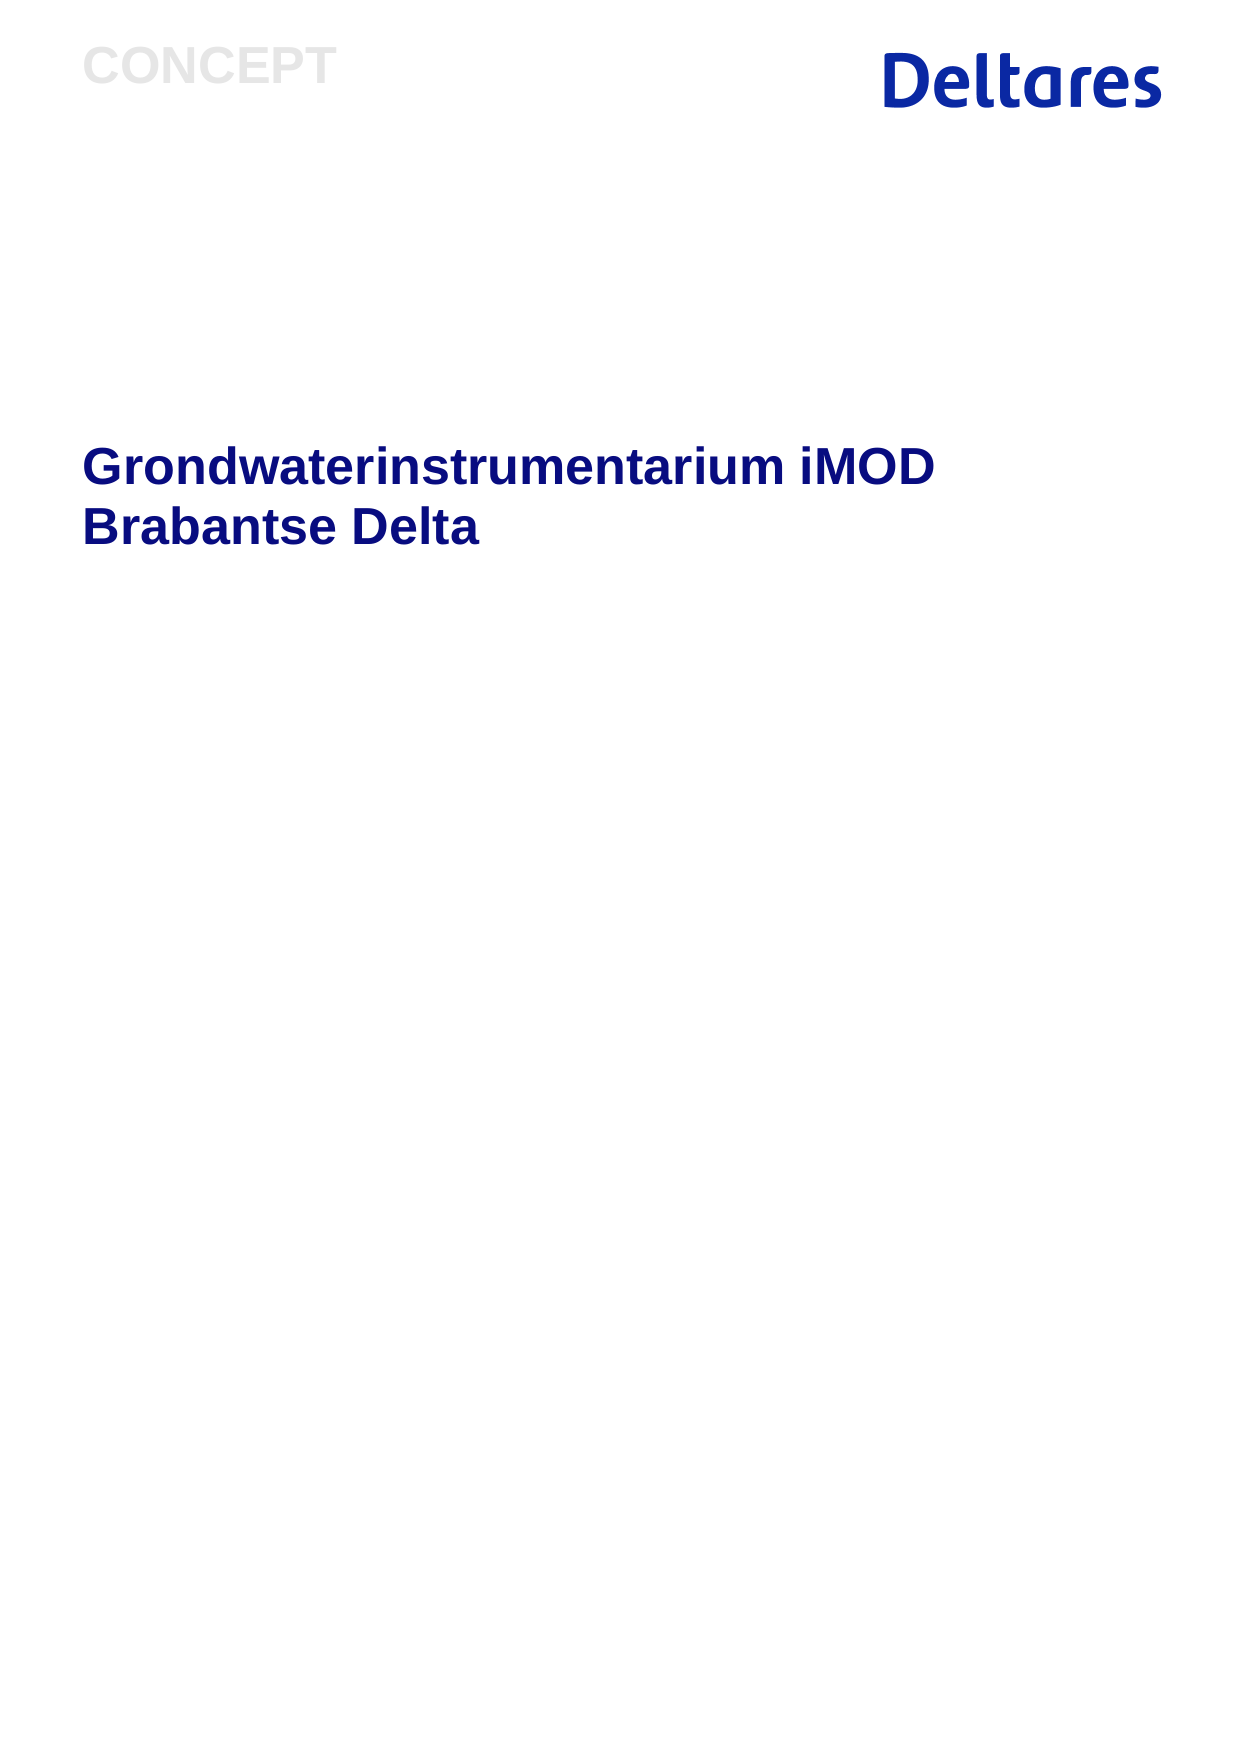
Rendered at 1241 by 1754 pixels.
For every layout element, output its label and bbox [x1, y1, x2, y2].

picture [0, 0, 1164, 114]
